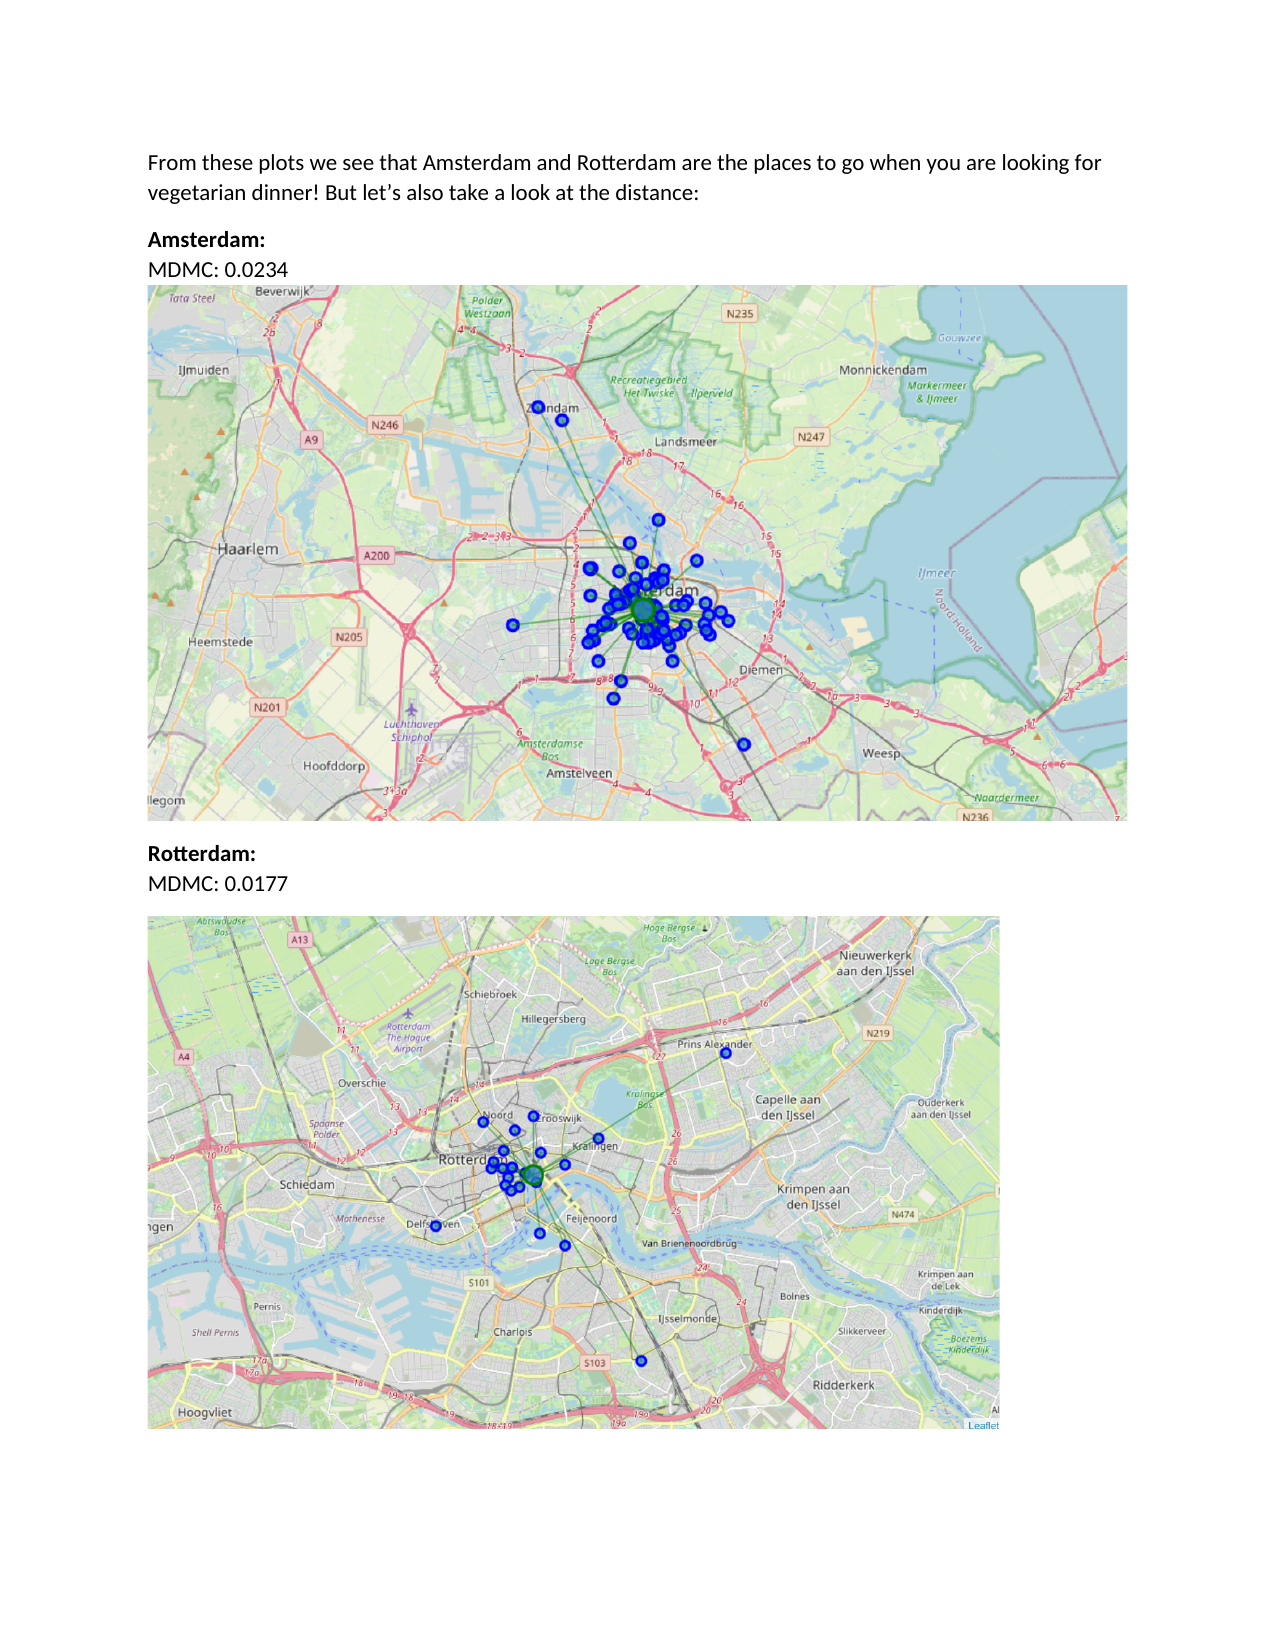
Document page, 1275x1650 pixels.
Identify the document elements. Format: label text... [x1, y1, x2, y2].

text Amsterdam: MDMC: 0.0234 [148, 225, 1127, 285]
picture [147, 285, 1128, 821]
picture [147, 916, 1000, 1429]
text From these plots we see that Amsterdam and Rotterdam are the places to go when you are looking for vegetarian dinner! But let’s also take a look at the distance: [148, 148, 1127, 206]
text Rotterdam: MDMC: 0.0177 [148, 839, 1127, 897]
